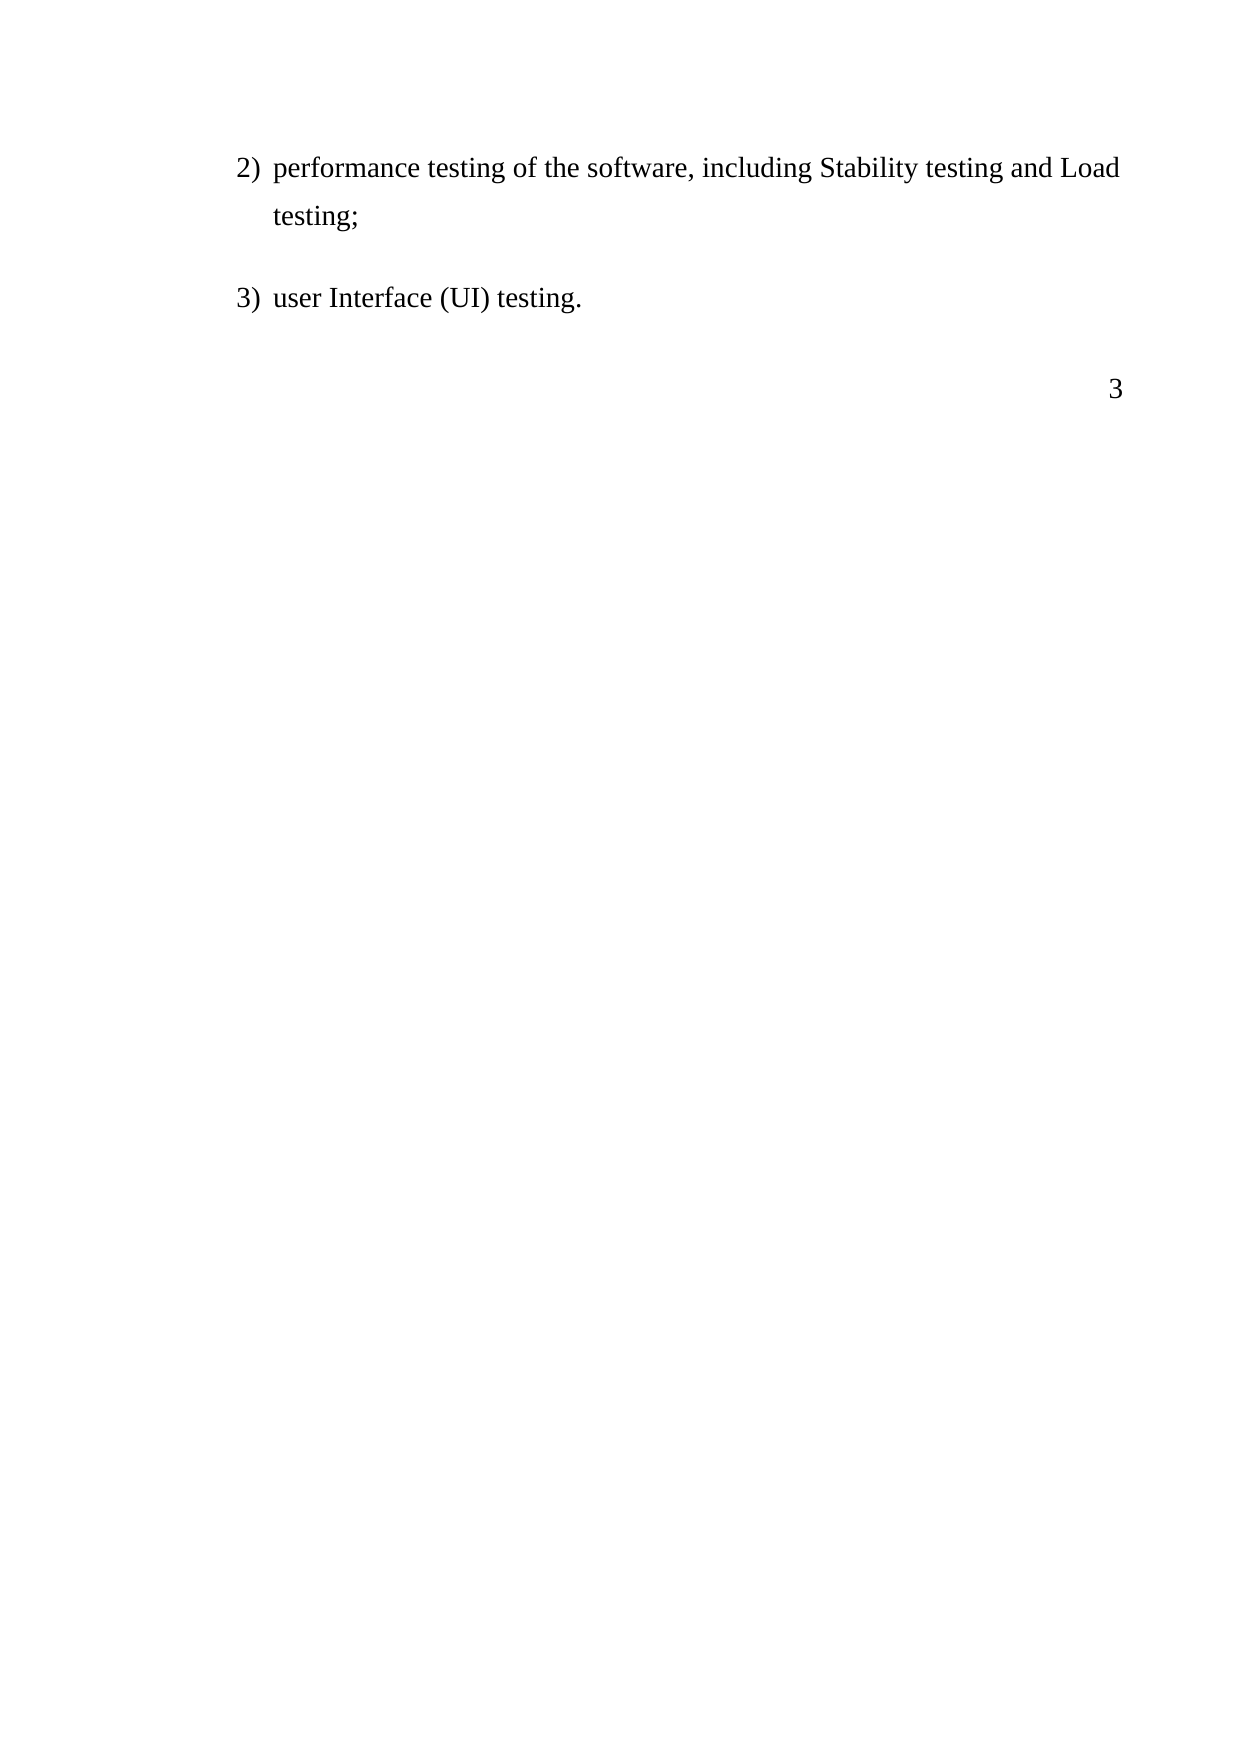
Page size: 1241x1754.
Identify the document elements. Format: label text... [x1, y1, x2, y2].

list user Interface (UI) testing. [236, 281, 1123, 314]
list performance testing of the software, including Stability testing and Load testing; [236, 150, 1121, 232]
text 3 [1108, 371, 1123, 405]
